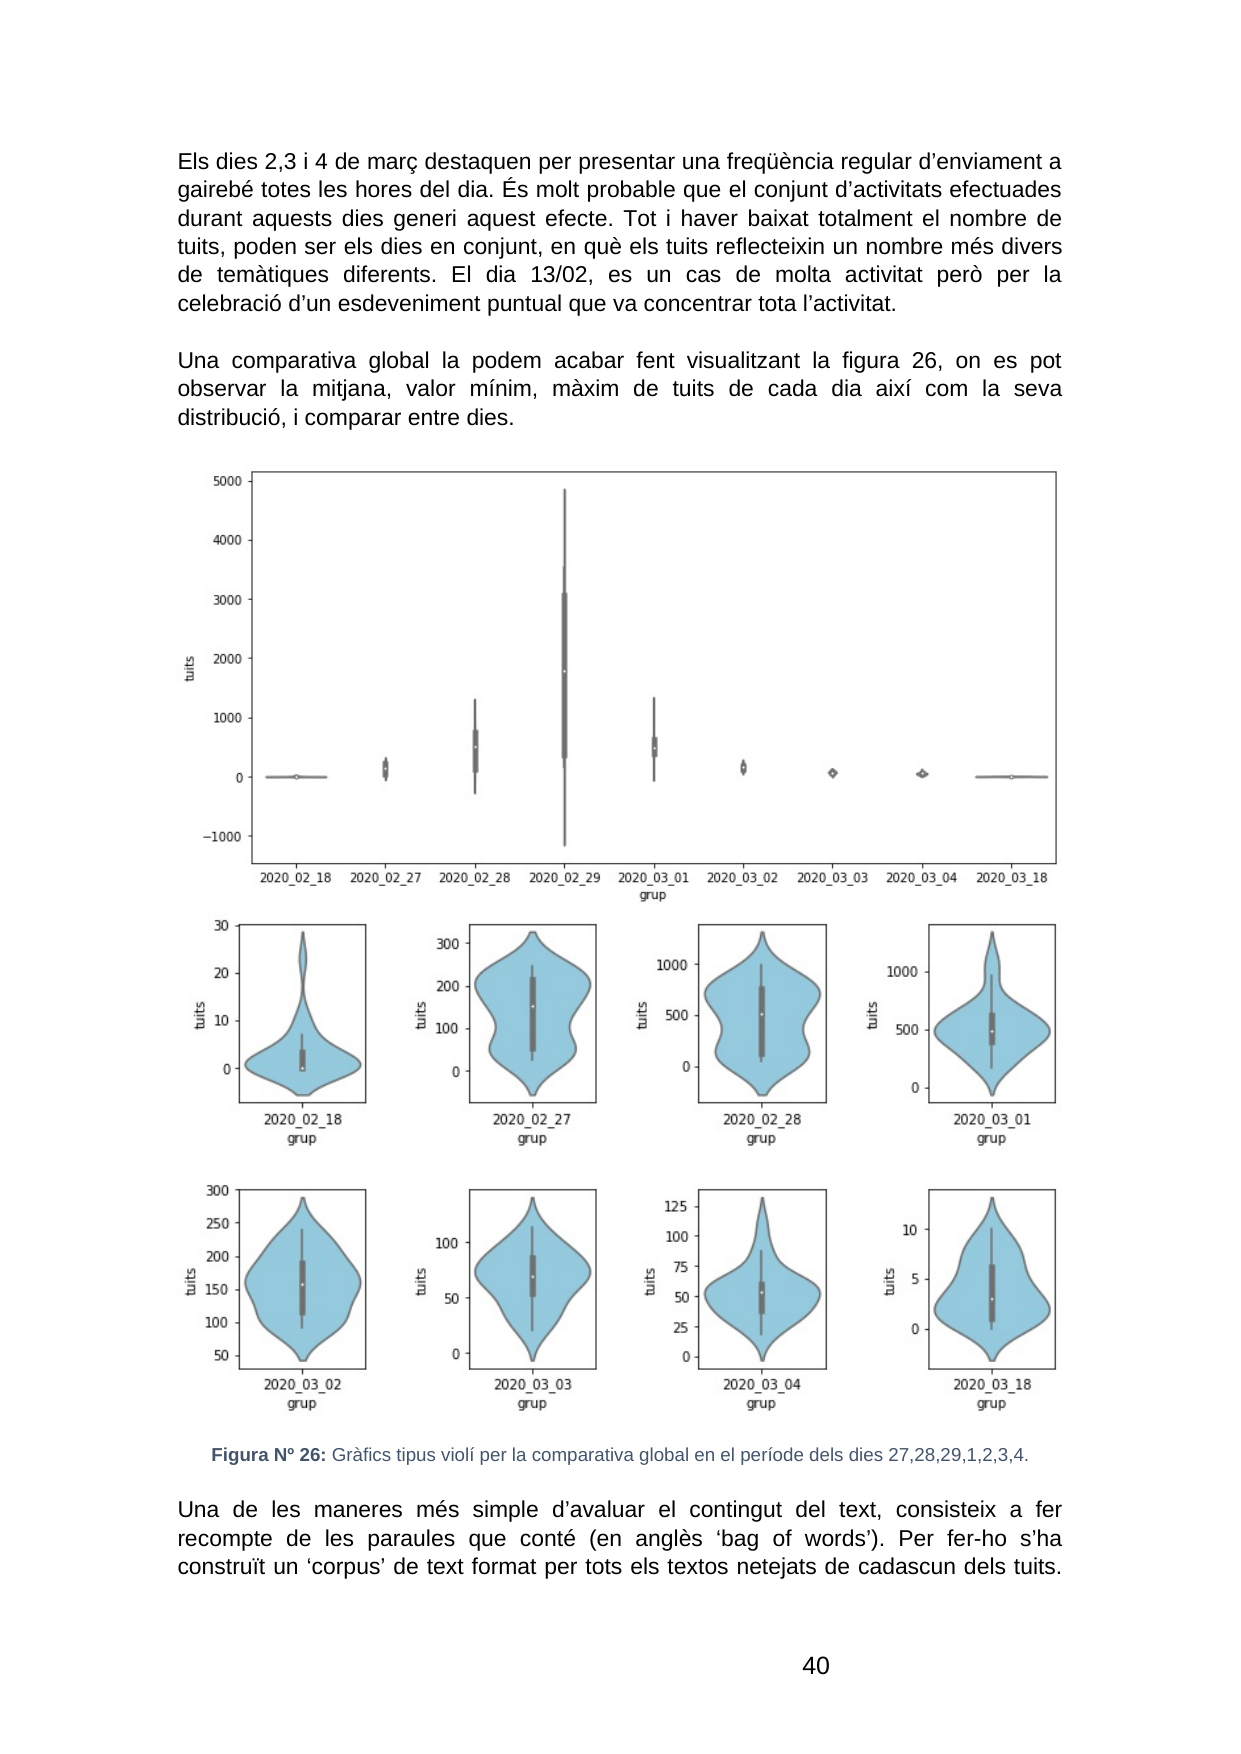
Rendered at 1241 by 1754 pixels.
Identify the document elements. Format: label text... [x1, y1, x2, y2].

picture [177, 911, 1064, 1420]
list Una comparativa global la podem acabar fent visualitzant la figura 26, on es pot observar la mitjana, valor mínim, màxim de tuits de cada dia així com la seva distribució, i comparar entre dies. [177, 347, 1063, 430]
picture [177, 463, 1064, 910]
list Els dies 2,3 i 4 de març destaquen per presentar una freqüència regular d’enviament a gairebé totes les hores del dia. És molt probable que el conjunt d’activitats efectuades durant aquests dies generi aquest efecte. Tot i haver baixat totalment el nombre de tuits, poden ser els dies en conjunt, en què els tuits reflecteixin un nombre més divers de temàtiques diferents. El dia 13/02, es un cas de molta activitat però per la celebració d’un esdeveniment puntual que va concentrar tota l’activitat. [177, 148, 1063, 316]
text Figura Nº 26: Gràfics tipus violí per la comparativa global en el període dels dies 27,28,29,1,2,3,4. [177, 1443, 1063, 1465]
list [177, 1496, 1063, 1579]
